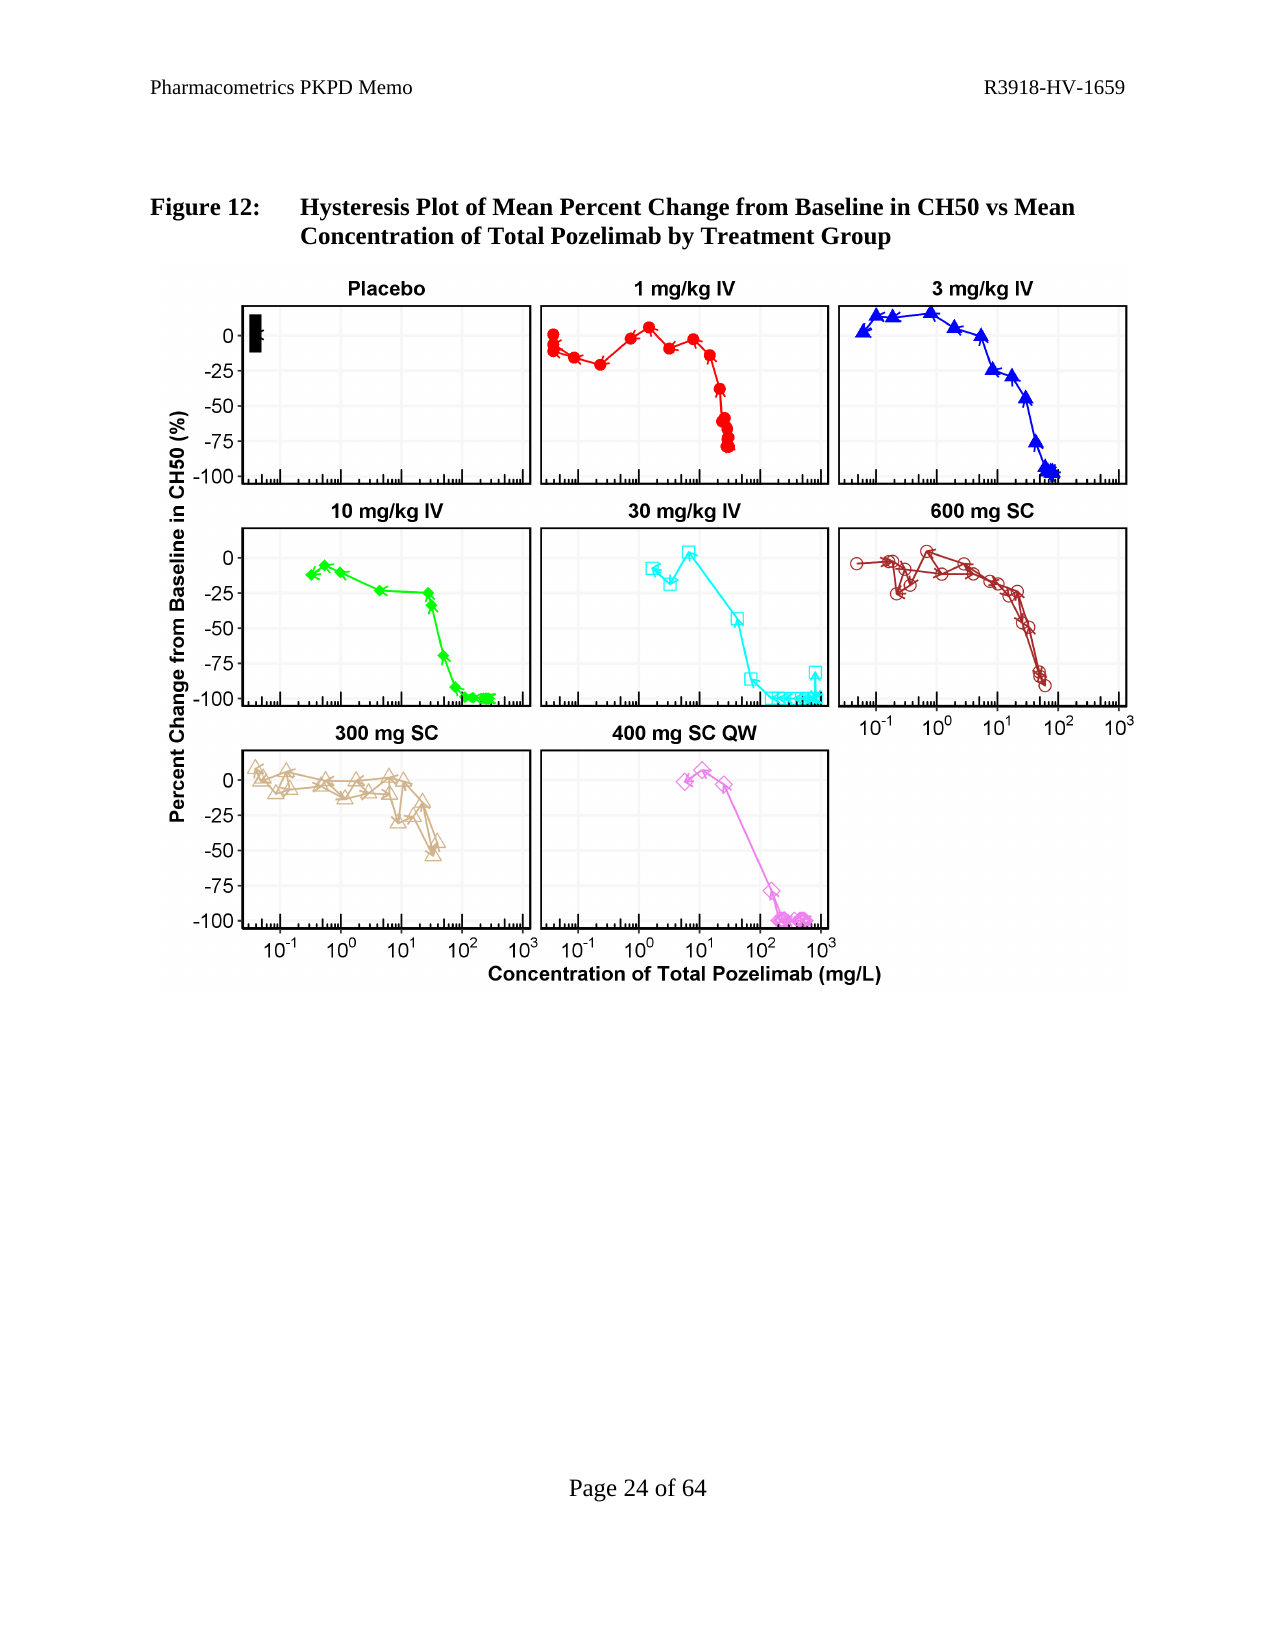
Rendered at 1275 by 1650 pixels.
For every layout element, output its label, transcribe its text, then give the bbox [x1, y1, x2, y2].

picture [160, 262, 1136, 994]
